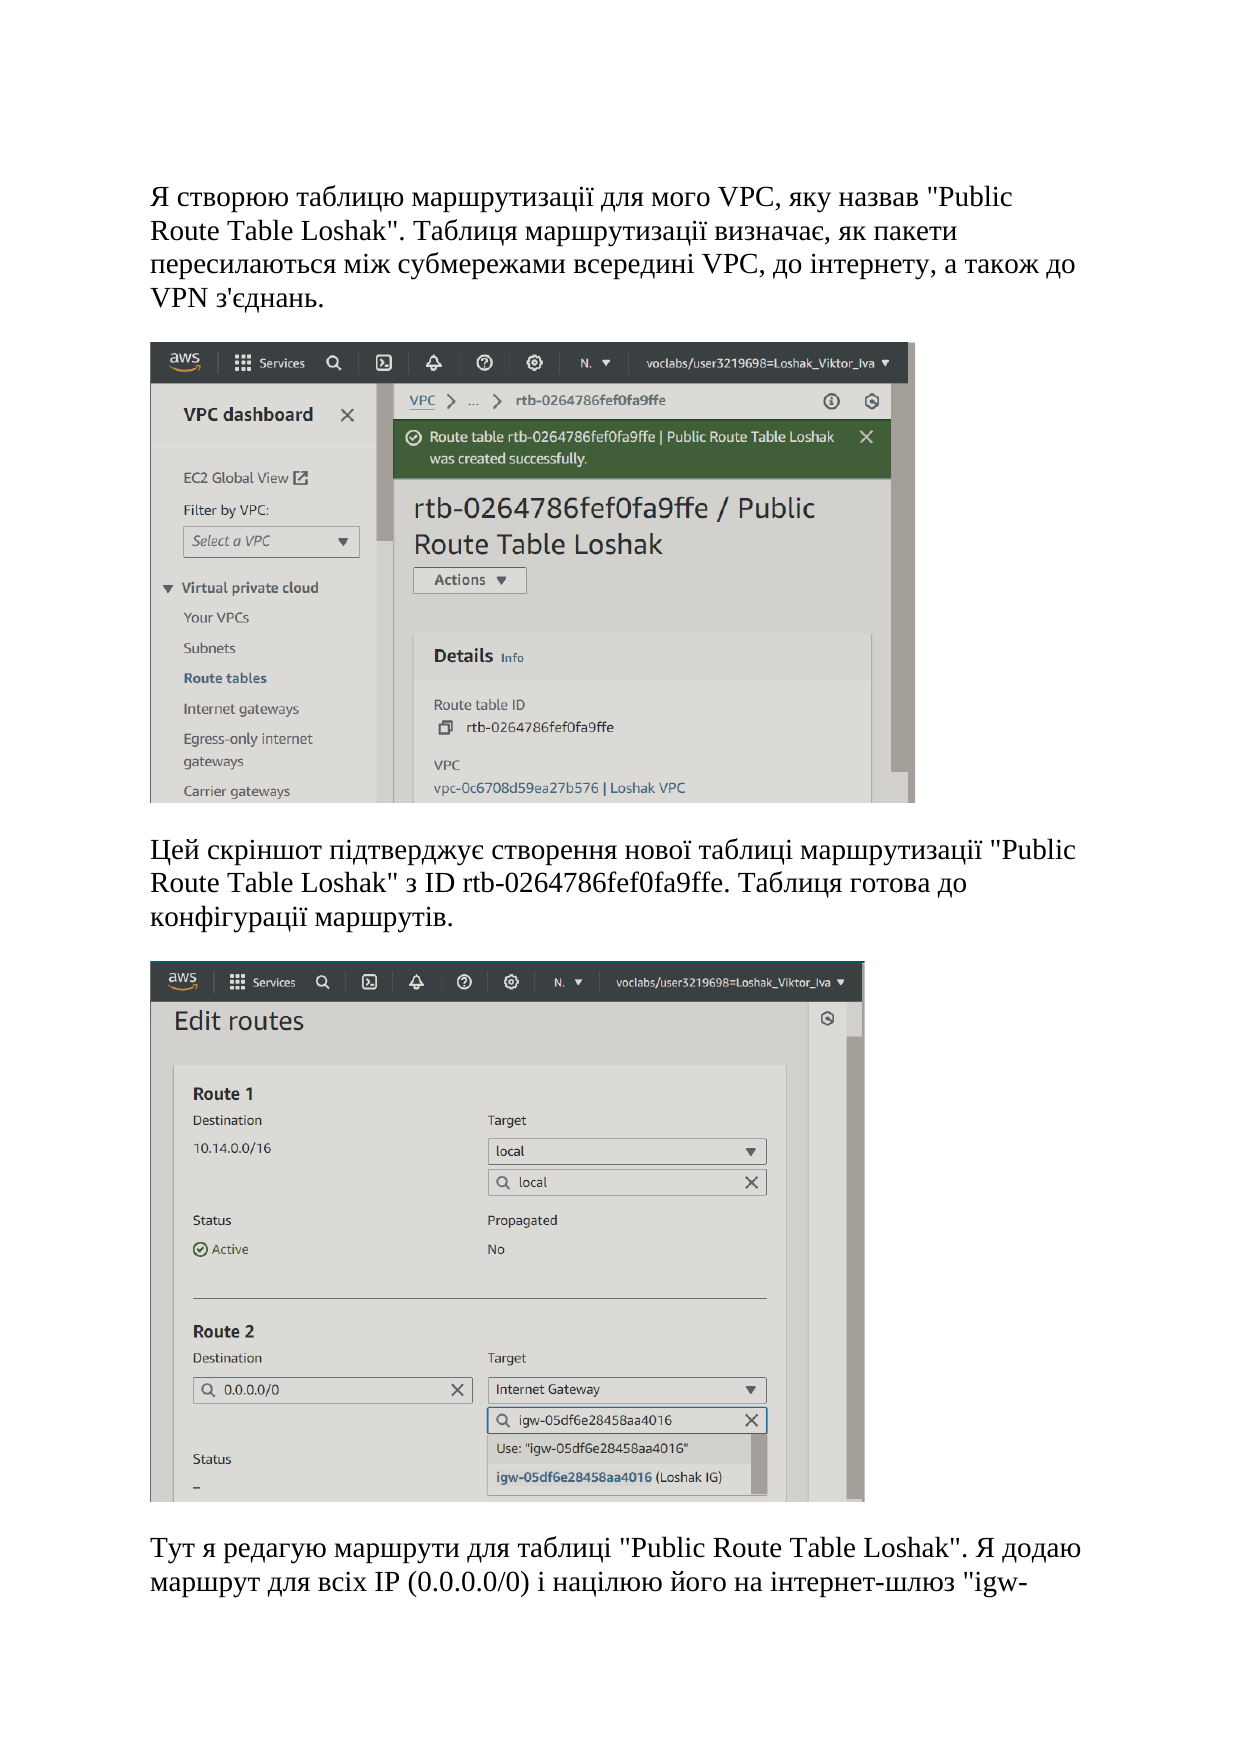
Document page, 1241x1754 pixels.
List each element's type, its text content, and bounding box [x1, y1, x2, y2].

text Я створюю таблицю маршрутизації для мого VPC, яку назвав "Public Route Table Loshak". Таблиця маршрутизації визначає, як пакети пересилаються між субмережами всередині VPC, до інтернету, а також до VPN з'єднань. [150, 179, 1090, 313]
text Цей скріншот підтверджує створення нової таблиці маршрутизації "Public Route Table Loshak" з ID rtb-0264786fef0fa9ffe. Таблиця готова до конфігурації маршрутів. [150, 832, 1090, 933]
picture [150, 342, 916, 803]
picture [150, 961, 865, 1502]
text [150, 1531, 1090, 1598]
